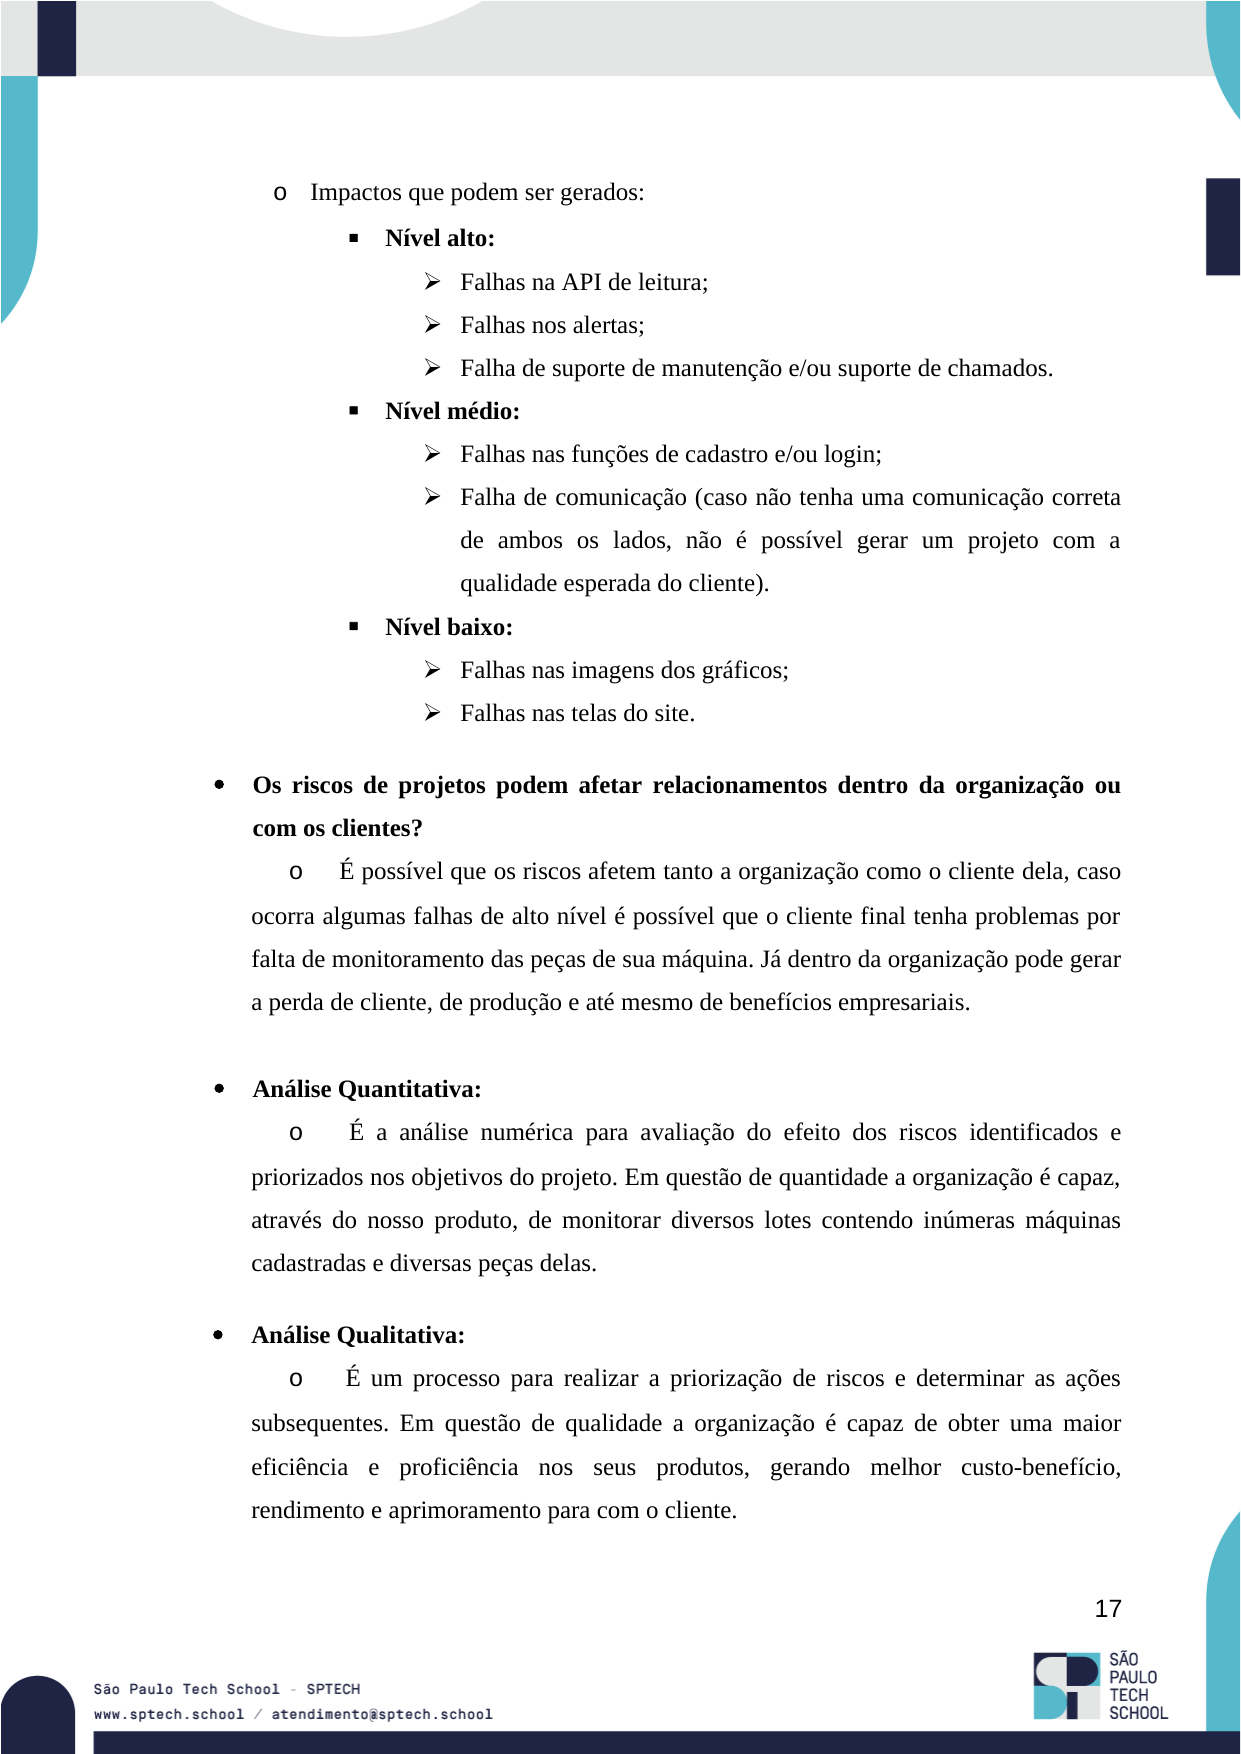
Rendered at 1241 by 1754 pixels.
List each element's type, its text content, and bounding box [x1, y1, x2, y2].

list Falha de comunicação (caso não tenha uma comunicação correta de ambos os lados, não é possível gerar um projeto com a qualidade esperada do cliente). [423, 482, 1122, 597]
list É a análise numérica para avaliação do efeito dos riscos identificados e priorizados nos objetivos do projeto. Em questão de quantidade a organização é capaz, através do nosso produto, de monitorar diversos lotes contendo inúmeras máquinas cadastradas e diversas peças delas. [251, 1117, 1122, 1277]
list Falha de suporte de manutenção e/ou suporte de chamados. [423, 353, 1122, 382]
list Análise Quantitativa: [215, 1074, 1122, 1102]
list Falhas nas telas do site. [423, 698, 1122, 727]
list Nível médio: [348, 396, 1122, 425]
list Impactos que podem ser gerados: [273, 177, 1122, 208]
list Análise Qualitativa: [213, 1320, 1122, 1349]
list É um processo para realizar a priorização de riscos e determinar as ações subsequentes. Em questão de qualidade a organização é capaz de obter uma maior eficiência e proficiência nos seus produtos, gerando melhor custo-benefício, rendimento e aprimoramento para com o cliente. [251, 1363, 1122, 1523]
list Falhas nas imagens dos gráficos; [423, 655, 1122, 683]
list Falhas na API de leitura; [423, 267, 1122, 295]
list Falhas nas funções de cadastro e/ou login; [423, 439, 1122, 468]
list Falhas nos alertas; [423, 310, 1122, 338]
list Nível baixo: [348, 612, 1122, 640]
picture [1, 1, 1241, 1754]
list Nível alto: [348, 223, 1122, 252]
list É possível que os riscos afetem tanto a organização como o cliente dela, caso ocorra algumas falhas de alto nível é possível que o cliente final tenha problemas por falta de monitoramento das peças de sua máquina. Já dentro da organização pode gerar a perda de cliente, de produção e até mesmo de benefícios empresariais. [251, 856, 1122, 1016]
list Os riscos de projetos podem afetar relacionamentos dentro da organização ou com os clientes? [215, 770, 1122, 842]
